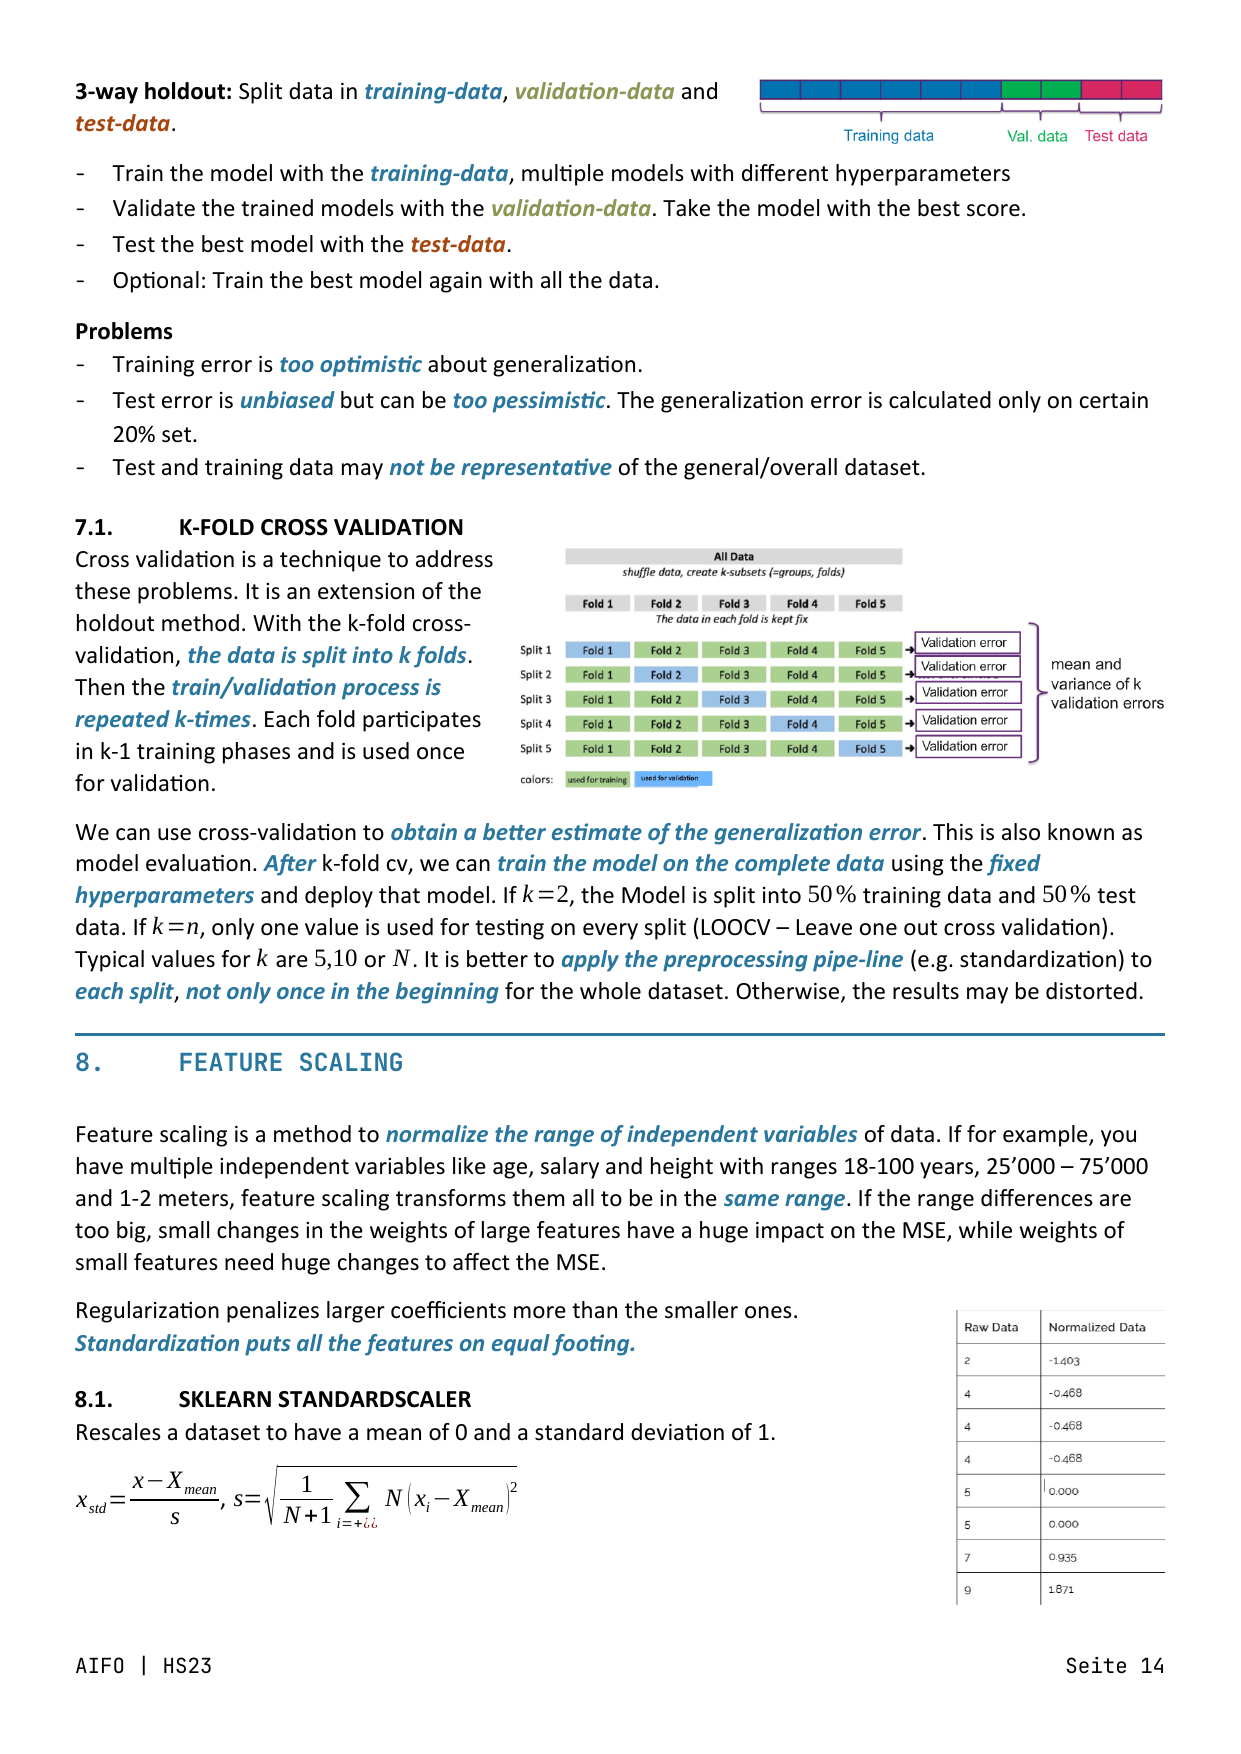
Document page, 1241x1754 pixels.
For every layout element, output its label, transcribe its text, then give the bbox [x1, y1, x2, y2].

picture [515, 543, 1166, 792]
text Feature scaling is a method to normalize the range of independent variables of data. If for example, you have multiple independent variables like age, salary and height with ranges 18-100 years, 25’000 – 75’000 and 1-2 meters, feature scaling transforms them all to be in the same range. If the range differences are too big, small changes in the weights of large features have a huge impact on the MSE, while weights of small features need huge changes to affect the MSE. [75, 1118, 1165, 1277]
text Validate the trained models with the validation-data. Take the model with the best score. [75, 191, 1165, 225]
picture [955, 1309, 1166, 1611]
text Train the model with the training-data, multiple models with different hyperparameters [75, 156, 1165, 190]
text 3-way holdout: Split data in training-data, validation-data and test-data. [75, 75, 756, 137]
text Test and training data may not be representative of the general/overall dataset. [75, 450, 1165, 484]
text Training error is too optimistic about generalization. [75, 347, 1165, 381]
subtitle Feature Scaling [75, 1036, 1165, 1079]
text Optional: Train the best model again with all the data. [75, 263, 1165, 297]
subtitle K-fold Cross validation [74, 511, 1165, 542]
picture [756, 75, 1166, 144]
text We can use cross-validation to obtain a better estimate of the generalization error. This is also known as model evaluation. After k-fold cv, we can train the model on the complete data using the fixed hyperparameters and deploy that model. If , the Model is split into training data and test data. If , only one value is used for testing on every split (LOOCV – Leave one out cross validation). Typical values for are or . It is better to apply the preprocessing pipe-line (e.g. standardization) to each split, not only once in the beginning for the whole dataset. Otherwise, the results may be distorted. [75, 816, 1165, 1006]
text Test the best model with the test-data. [75, 227, 1165, 261]
text Rescales a dataset to have a mean of 0 and a standard deviation of 1. [75, 1416, 955, 1446]
text Problems [75, 315, 1165, 346]
text Test error is unbiased but can be too pessimistic. The generalization error is calculated only on certain 20% set. [75, 383, 1165, 449]
subtitle Sklearn standardscaler [74, 1384, 955, 1414]
text , [75, 1464, 955, 1531]
text Regularization penalizes larger coefficients more than the smaller ones. Standardization puts all the features on equal footing. [75, 1295, 1165, 1357]
